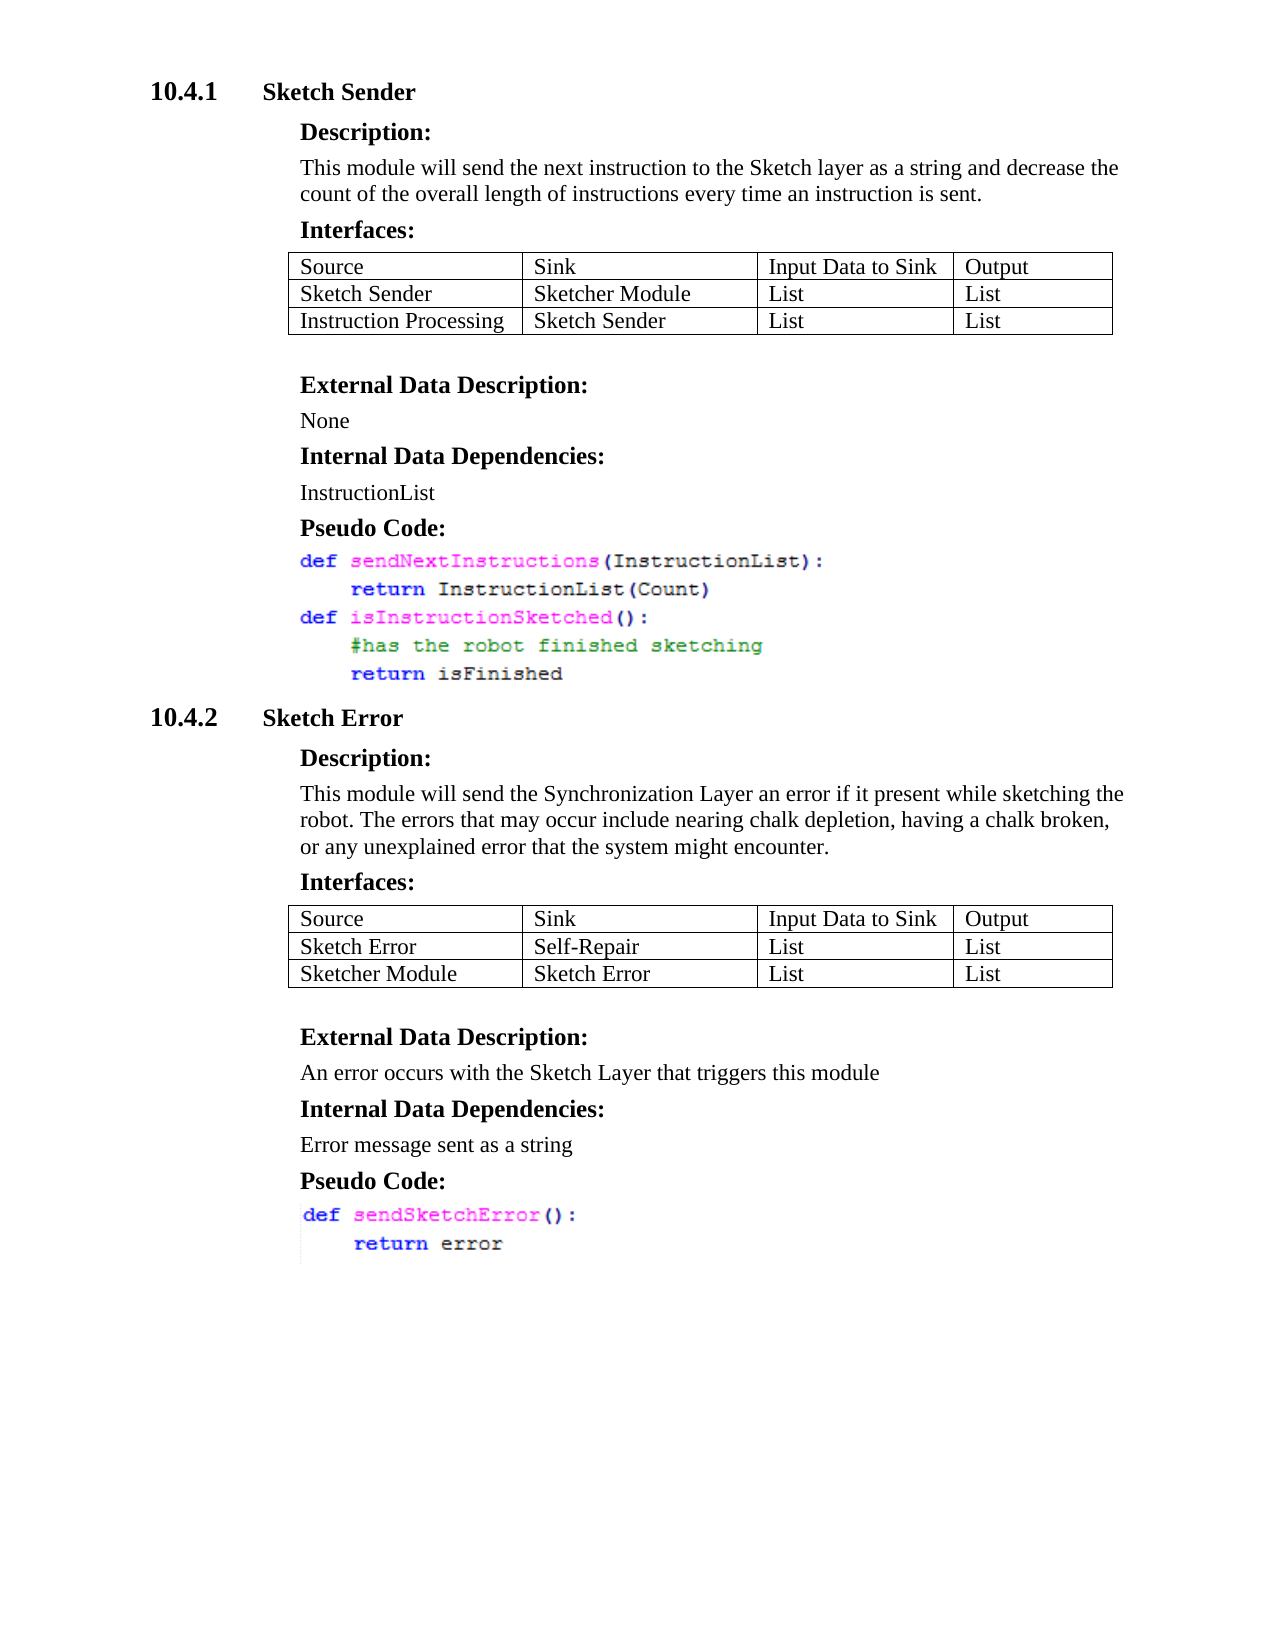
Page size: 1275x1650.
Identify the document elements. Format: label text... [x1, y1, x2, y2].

table_cell Sketcher Module [523, 280, 757, 307]
subtitle Error message sent as a string [300, 1131, 1125, 1158]
table_cell Self-Repair [523, 933, 757, 959]
subtitle Sketch Error [150, 701, 1125, 732]
subtitle This module will send the next instruction to the Sketch layer as a string and decrease the count of the overall length of instructions every time an instruction is sent. [300, 154, 1125, 206]
table_cell List [954, 960, 1112, 987]
subtitle External Data Description: [300, 370, 1125, 398]
subtitle Interfaces: [300, 867, 1125, 896]
subtitle An error occurs with the Sketch Layer that triggers this module [300, 1059, 1125, 1086]
table_header Output [954, 253, 1112, 279]
subtitle Description: [300, 117, 1125, 145]
table_cell List [758, 933, 953, 959]
table_cell Sketch Error [289, 933, 522, 959]
subtitle Description: [300, 743, 1125, 772]
subtitle External Data Description: [300, 1022, 1125, 1051]
picture [300, 1203, 588, 1266]
table_cell Sketch Error [523, 960, 757, 987]
subtitle Internal Data Dependencies: [300, 1094, 1125, 1123]
subtitle This module will send the Synchronization Layer an error if it present while sketching the robot. The errors that may occur include nearing chalk depletion, having a chalk broken, or any unexplained error that the system might encounter. [300, 780, 1125, 859]
subtitle InstructionList [300, 478, 1125, 505]
subtitle Sketch Sender [150, 75, 1125, 106]
table_cell Sketch Sender [523, 308, 757, 334]
table_cell List [954, 308, 1112, 334]
table_header Source [289, 253, 522, 279]
subtitle Interfaces: [300, 215, 1125, 243]
table_header Source [289, 906, 522, 932]
table_cell List [954, 280, 1112, 307]
table_header Sink [523, 253, 757, 279]
table_header Input Data to Sink [758, 906, 953, 932]
table_cell List [758, 280, 953, 307]
table_header Sink [523, 906, 757, 932]
picture [300, 550, 832, 691]
subtitle Internal Data Dependencies: [300, 441, 1125, 470]
subtitle None [300, 407, 1125, 433]
table_cell Sketch Sender [289, 280, 522, 307]
table_header Output [954, 906, 1112, 932]
table_header Input Data to Sink [758, 253, 953, 279]
table_cell List [758, 960, 953, 987]
table_cell Sketcher Module [289, 960, 522, 987]
table_cell List [954, 933, 1112, 959]
table_cell Instruction Processing [289, 308, 522, 334]
table_cell List [758, 308, 953, 334]
subtitle Pseudo Code: [300, 513, 1125, 542]
subtitle Pseudo Code: [300, 1166, 1125, 1195]
